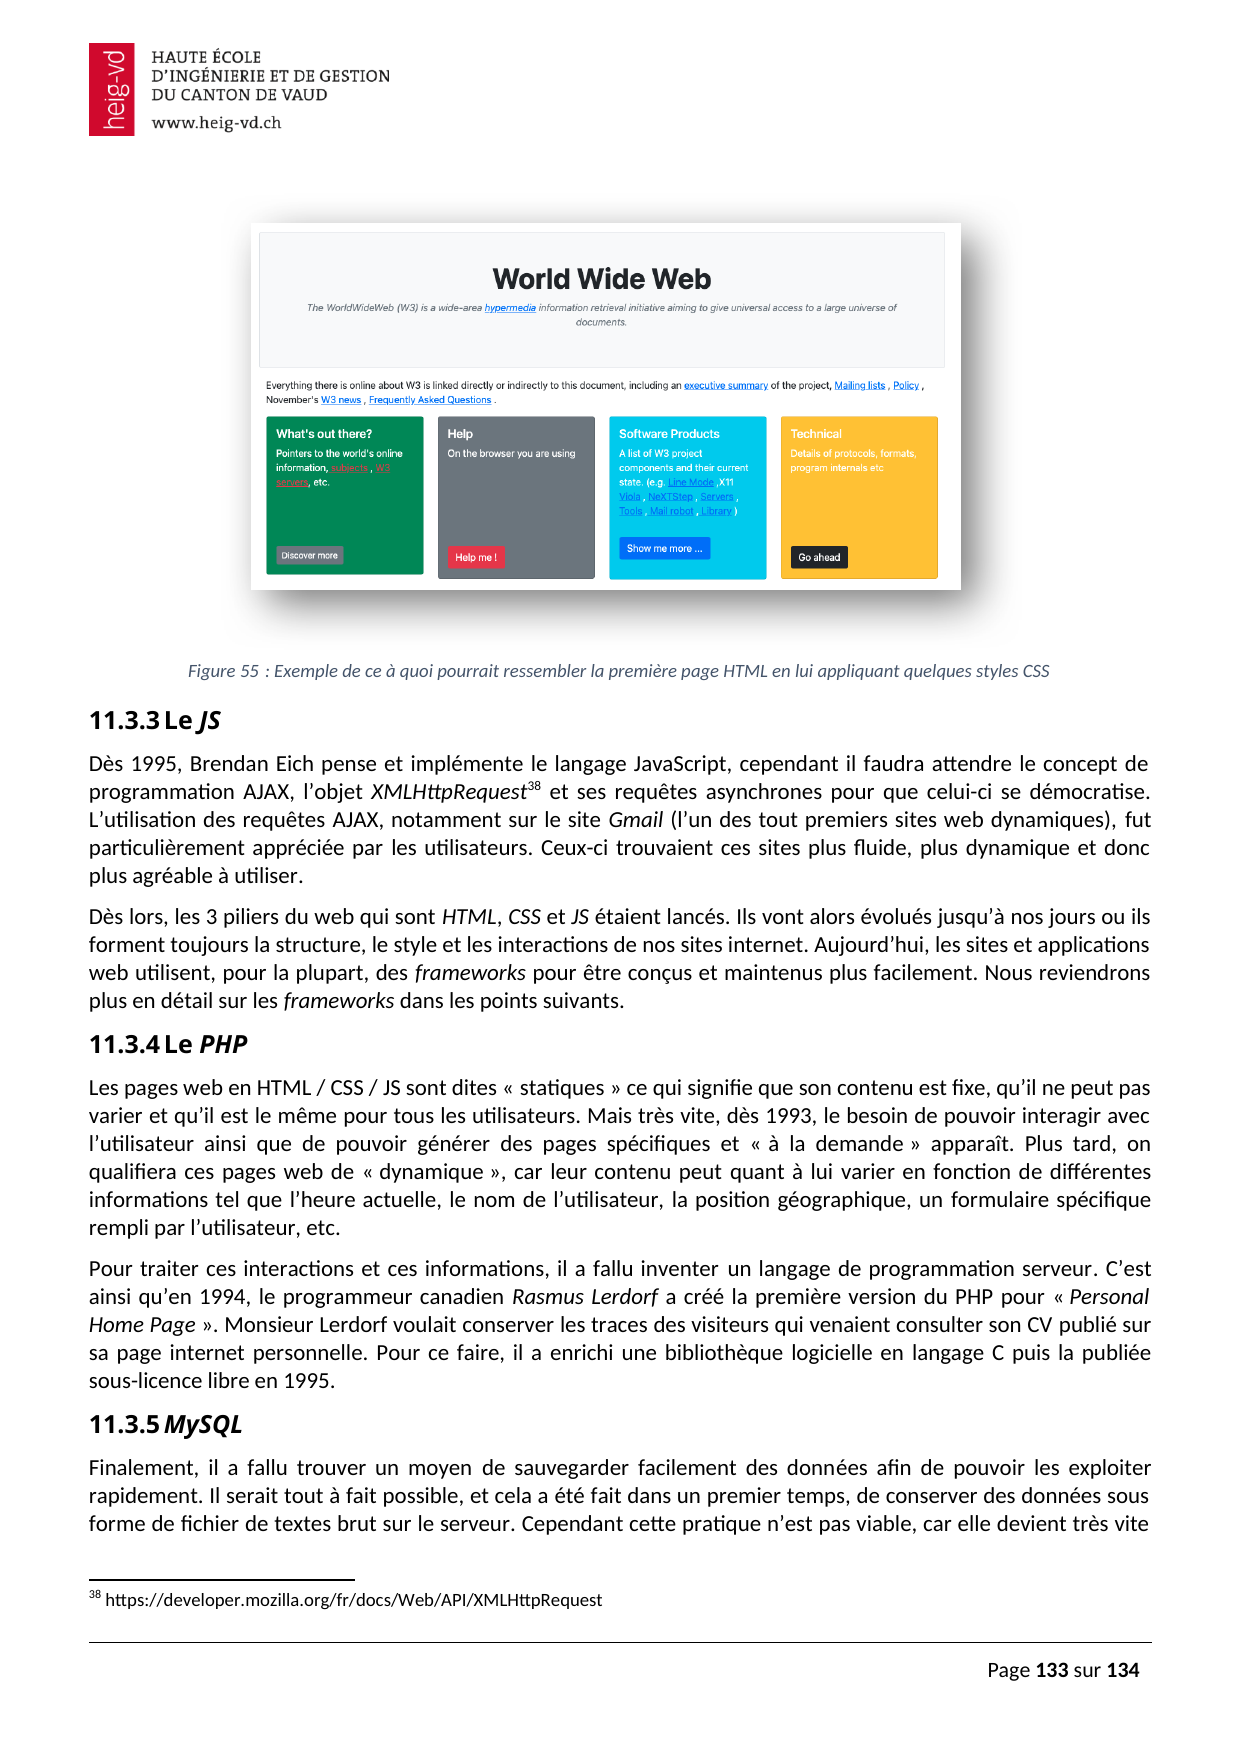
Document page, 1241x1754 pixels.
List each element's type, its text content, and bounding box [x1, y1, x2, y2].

text Figure 55 : Exemple de ce à quoi pourrait ressembler la première page HTML en lui appliquant quelques styles CSS [89, 659, 1152, 682]
subtitle Le PHP [89, 1027, 1152, 1061]
picture [251, 223, 961, 590]
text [89, 1453, 1152, 1537]
subtitle MySQL [89, 1406, 1152, 1441]
text Dès 1995, Brendan Eich pense et implémente le langage JavaScript, cependant il faudra attendre le concept de programmation AJAX, l’objet XMLHttpRequest et ses requêtes asynchrones pour que celui-ci se démocratise. L’utilisation des requêtes AJAX, notamment sur le site Gmail (l’un des tout premiers sites web dynamiques), fut particulièrement appréciée par les utilisateurs. Ceux-ci trouvaient ces sites plus fluide, plus dynamique et donc plus agréable à utiliser. [89, 749, 1152, 889]
subtitle Le JS [89, 703, 1152, 737]
text Pour traiter ces interactions et ces informations, il a fallu inventer un langage de programmation serveur. C’est ainsi qu’en 1994, le programmeur canadien Rasmus Lerdorf a créé la première version du PHP pour « Personal Home Page ». Monsieur Lerdorf voulait conserver les traces des visiteurs qui venaient consulter son CV publié sur sa page internet personnelle. Pour ce faire, il a enrichi une bibliothèque logicielle en langage C puis la publiée sous-licence libre en 1995. [89, 1254, 1152, 1394]
picture [89, 43, 389, 136]
text Dès lors, les 3 piliers du web qui sont HTML, CSS et JS étaient lancés. Ils vont alors évolués jusqu’à nos jours ou ils forment toujours la structure, le style et les interactions de nos sites internet. Aujourd’hui, les sites et applications web utilisent, pour la plupart, des frameworks pour être conçus et maintenus plus facilement. Nous reviendrons plus en détail sur les frameworks dans les points suivants. [89, 902, 1152, 1014]
text Les pages web en HTML / CSS / JS sont dites « statiques » ce qui signifie que son contenu est fixe, qu’il ne peut pas varier et qu’il est le même pour tous les utilisateurs. Mais très vite, dès 1993, le besoin de pouvoir interagir avec l’utilisateur ainsi que de pouvoir générer des pages spécifiques et « à la demande » apparaît. Plus tard, on qualifiera ces pages web de « dynamique », car leur contenu peut quant à lui varier en fonction de différentes informations tel que l’heure actuelle, le nom de l’utilisateur, la position géographique, un formulaire spécifique rempli par l’utilisateur, etc. [89, 1073, 1152, 1241]
